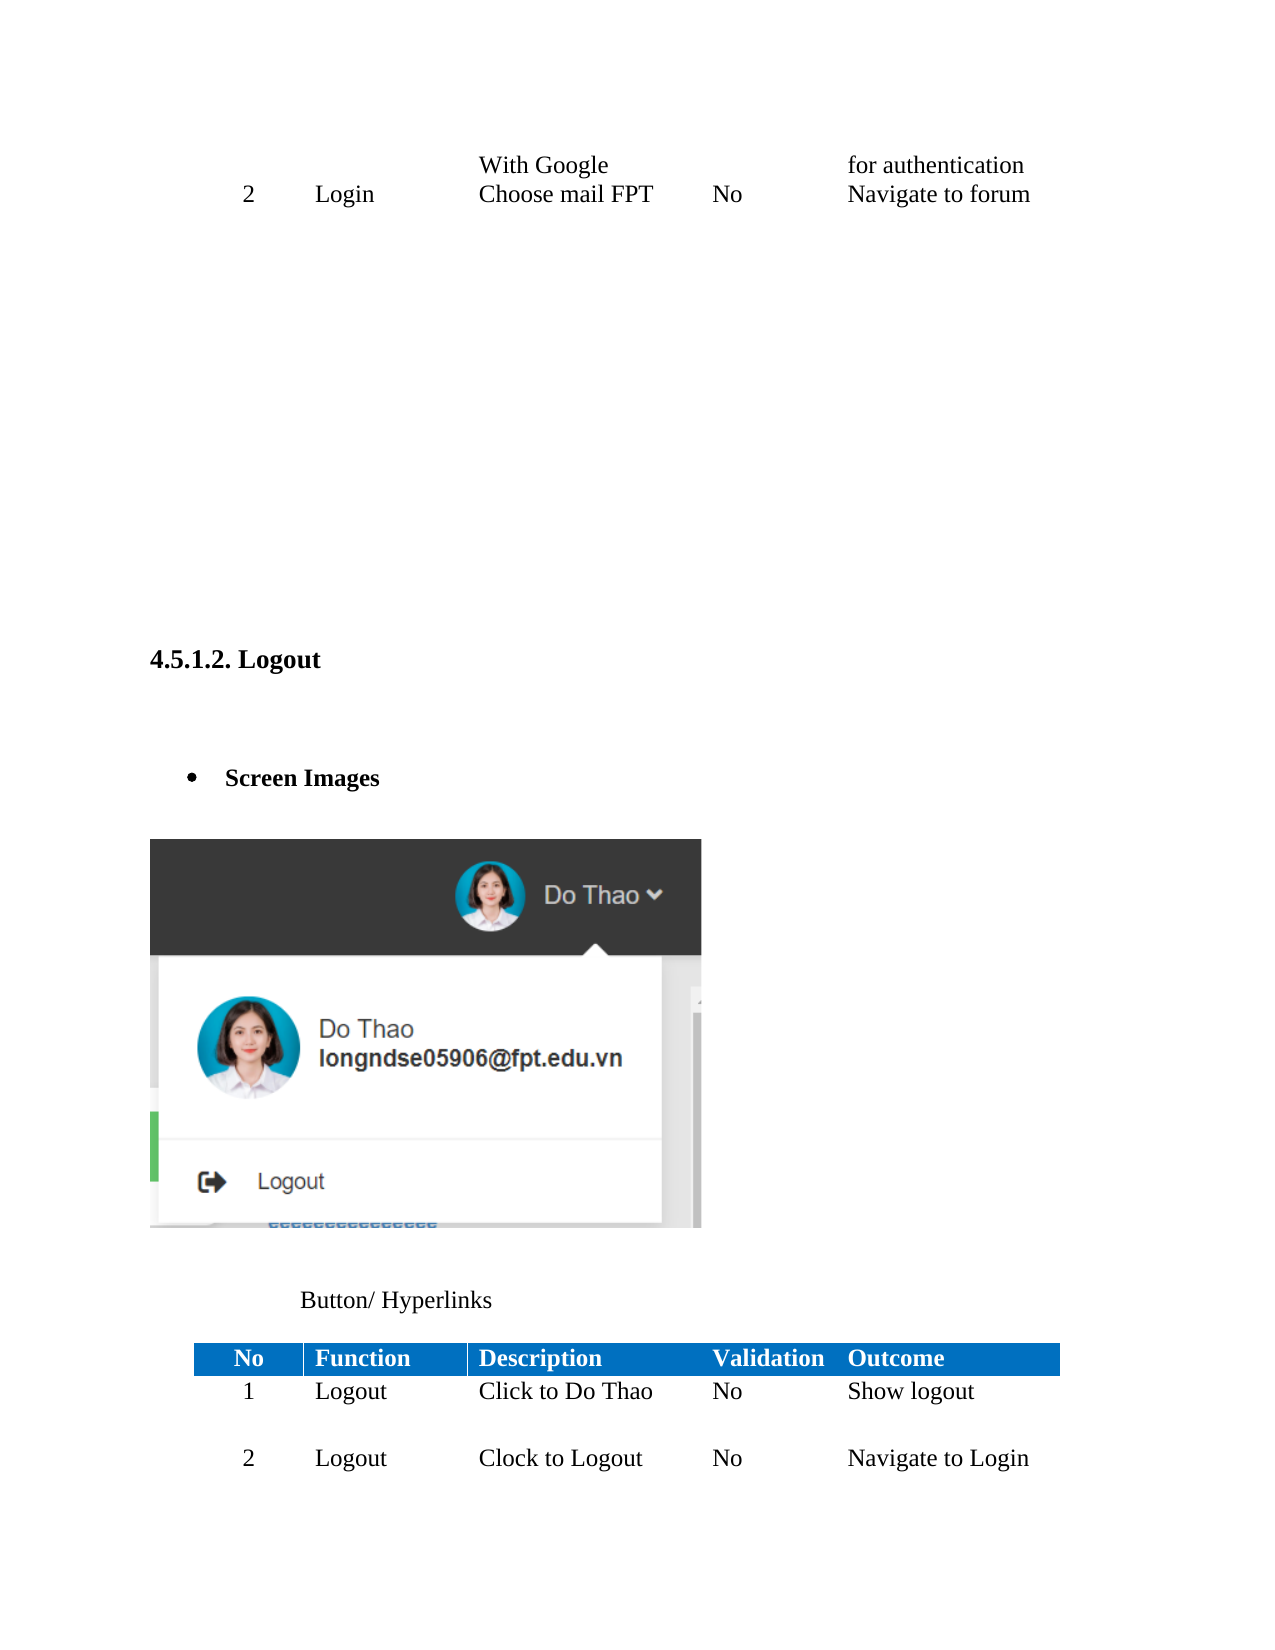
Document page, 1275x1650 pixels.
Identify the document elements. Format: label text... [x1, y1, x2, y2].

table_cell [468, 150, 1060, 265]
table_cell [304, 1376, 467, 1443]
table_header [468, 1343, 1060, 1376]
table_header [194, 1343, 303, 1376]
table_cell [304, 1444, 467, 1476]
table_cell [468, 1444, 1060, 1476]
text Button/ Hyperlinks [300, 1285, 1125, 1314]
picture [150, 839, 702, 1228]
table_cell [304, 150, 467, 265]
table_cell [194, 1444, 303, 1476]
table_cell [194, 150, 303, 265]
subtitle 4.5.1.2. Logout [150, 643, 1125, 674]
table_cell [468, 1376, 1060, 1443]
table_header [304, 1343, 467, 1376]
list Screen Images [187, 763, 1125, 791]
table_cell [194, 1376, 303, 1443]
